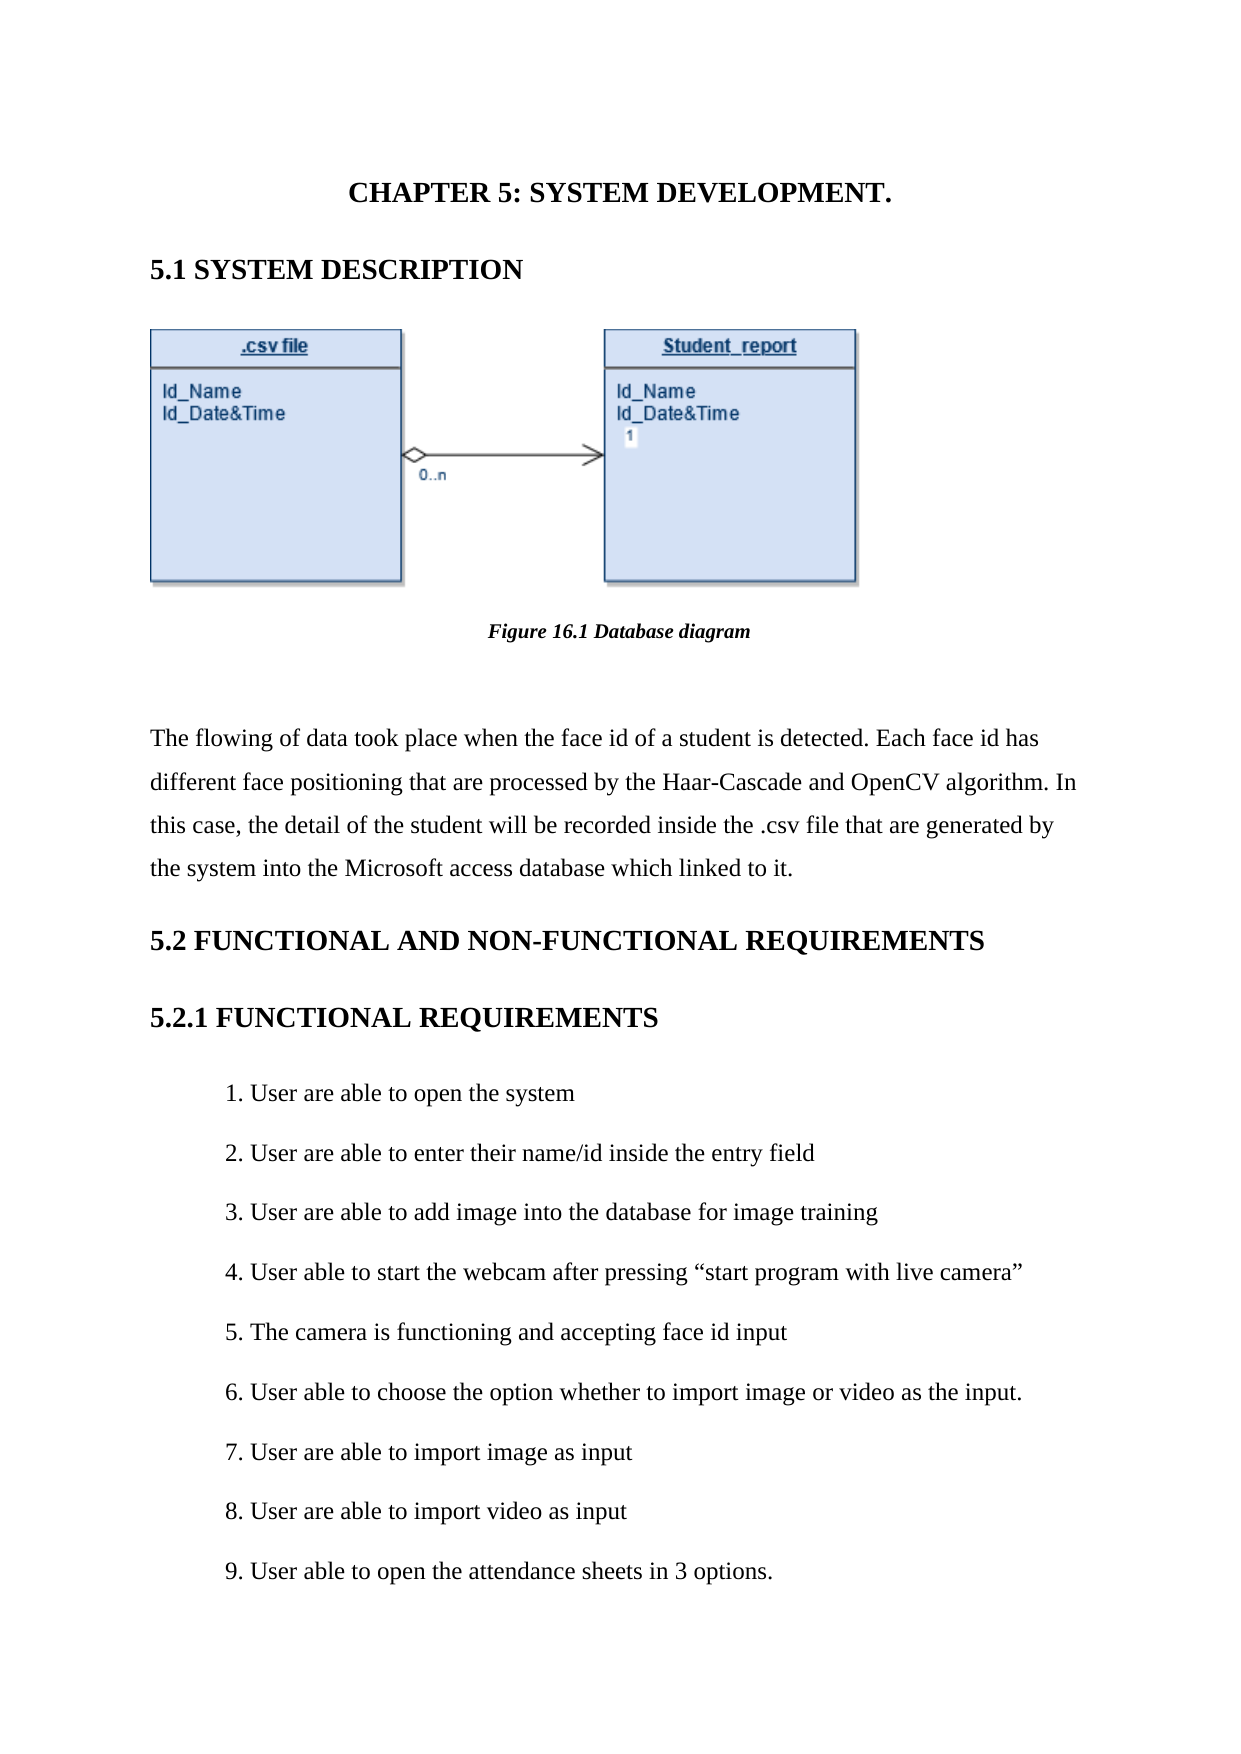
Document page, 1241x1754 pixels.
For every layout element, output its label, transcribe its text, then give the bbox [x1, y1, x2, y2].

subtitle CHAPTER 5: SYSTEM DEVELOPMENT. [150, 175, 1090, 208]
subtitle 5.2.1 FUNCTIONAL REQUIREMENTS [150, 1000, 1090, 1034]
text The flowing of data took place when the face id of a student is detected. Each face id has different face positioning that are processed by the Haar-Cascade and OpenCV algorithm. In this case, the detail of the student will be recorded inside the .csv file that are generated by the system into the Microsoft access database which linked to it. [150, 723, 1090, 882]
text 3. User are able to add image into the database for image training [150, 1197, 1090, 1226]
text 6. User able to choose the option whether to import image or video as the input. [225, 1377, 1090, 1406]
text 7. User are able to import image as input [225, 1437, 1090, 1465]
text 2. User are able to enter their name/id inside the entry field [150, 1138, 1090, 1166]
text 4. User able to start the webcam after pressing “start program with live camera” [150, 1257, 1090, 1286]
text 8. User are able to import video as input [225, 1496, 1090, 1525]
text 5. The camera is functioning and accepting face id input [150, 1317, 1090, 1346]
text 1. User are able to open the system [150, 1078, 1090, 1107]
text 9. User able to open the attendance sheets in 3 options. [225, 1556, 1090, 1585]
text Figure 16.1 Database diagram [150, 619, 1090, 643]
subtitle 5.2 FUNCTIONAL AND NON-FUNCTIONAL REQUIREMENTS [150, 923, 1090, 957]
picture [150, 329, 861, 589]
subtitle 5.1 SYSTEM DESCRIPTION [150, 252, 1090, 286]
